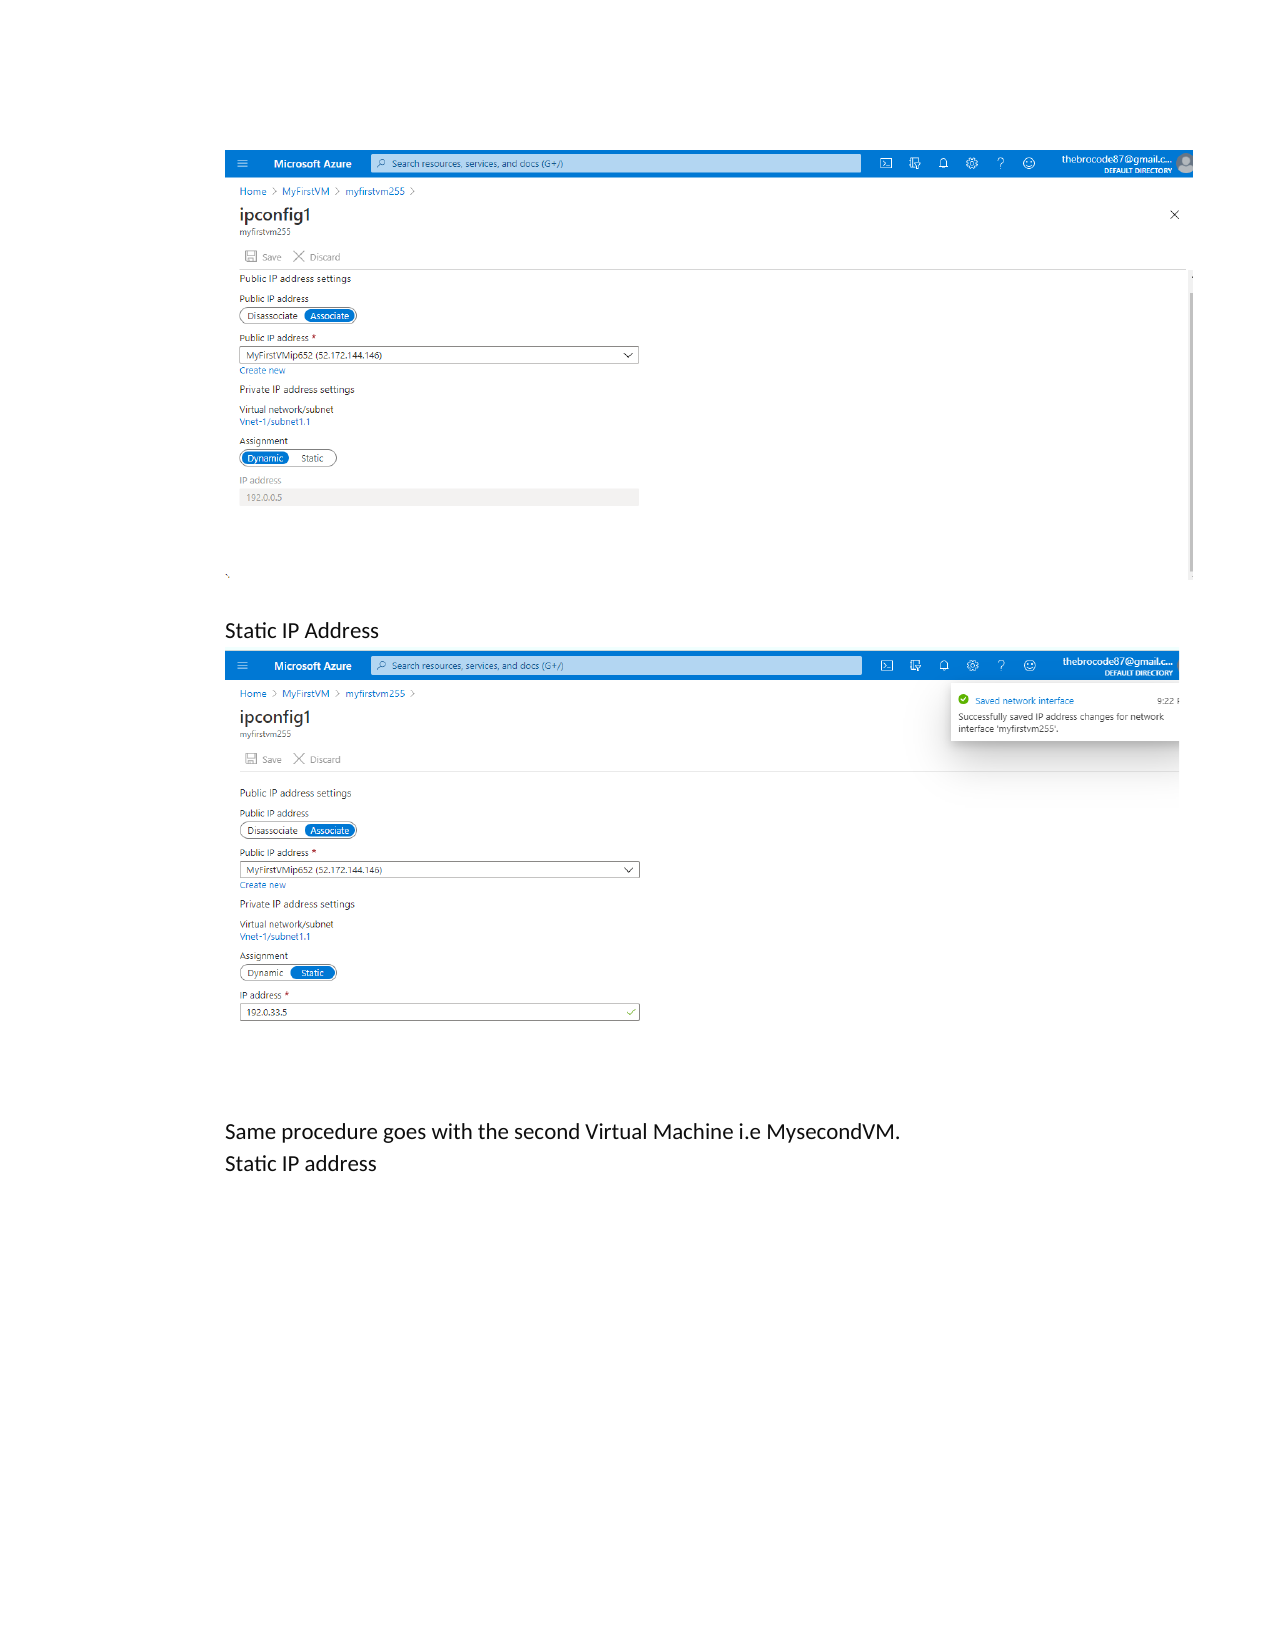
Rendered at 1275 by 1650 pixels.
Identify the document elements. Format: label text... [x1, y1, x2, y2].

list Static IP address [225, 1149, 1125, 1177]
picture [225, 647, 1180, 1081]
list Static IP Address [225, 616, 1125, 644]
list Same procedure goes with the second Virtual Machine i.e MysecondVM. [225, 1117, 1125, 1145]
picture [225, 150, 1193, 580]
